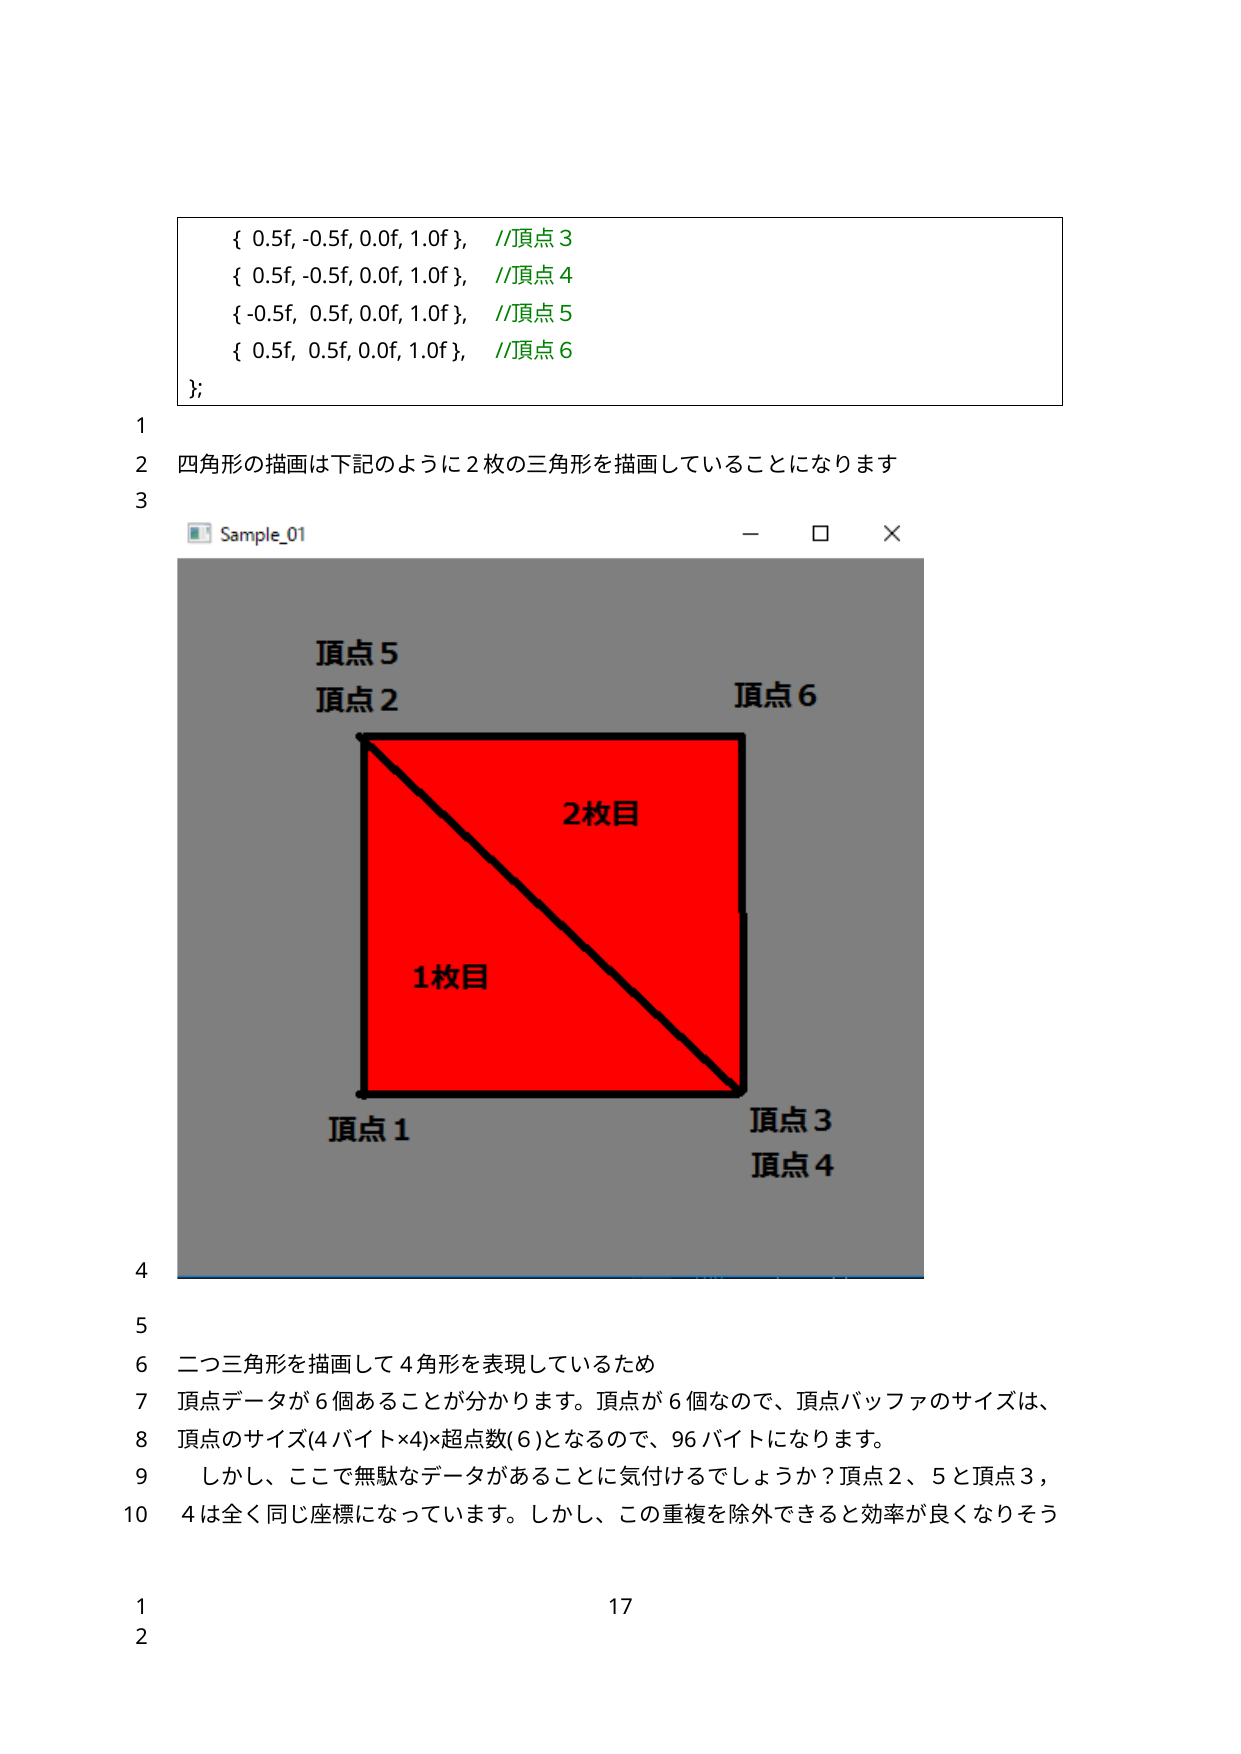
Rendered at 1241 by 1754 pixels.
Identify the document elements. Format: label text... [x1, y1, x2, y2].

text 頂点データが6個あることが分かります。頂点が6個なので、頂点バッファのサイズは、頂点のサイズ(4バイト×4)×超点数(６)となるので、96バイトになります。 [177, 1381, 1063, 1456]
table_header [178, 218, 1062, 405]
text 四角形の描画は下記のように2枚の三角形を描画していることになります [177, 444, 1063, 481]
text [177, 1456, 1063, 1531]
picture [177, 518, 924, 1279]
text 二つ三角形を描画して4角形を表現しているため [177, 1344, 1063, 1381]
